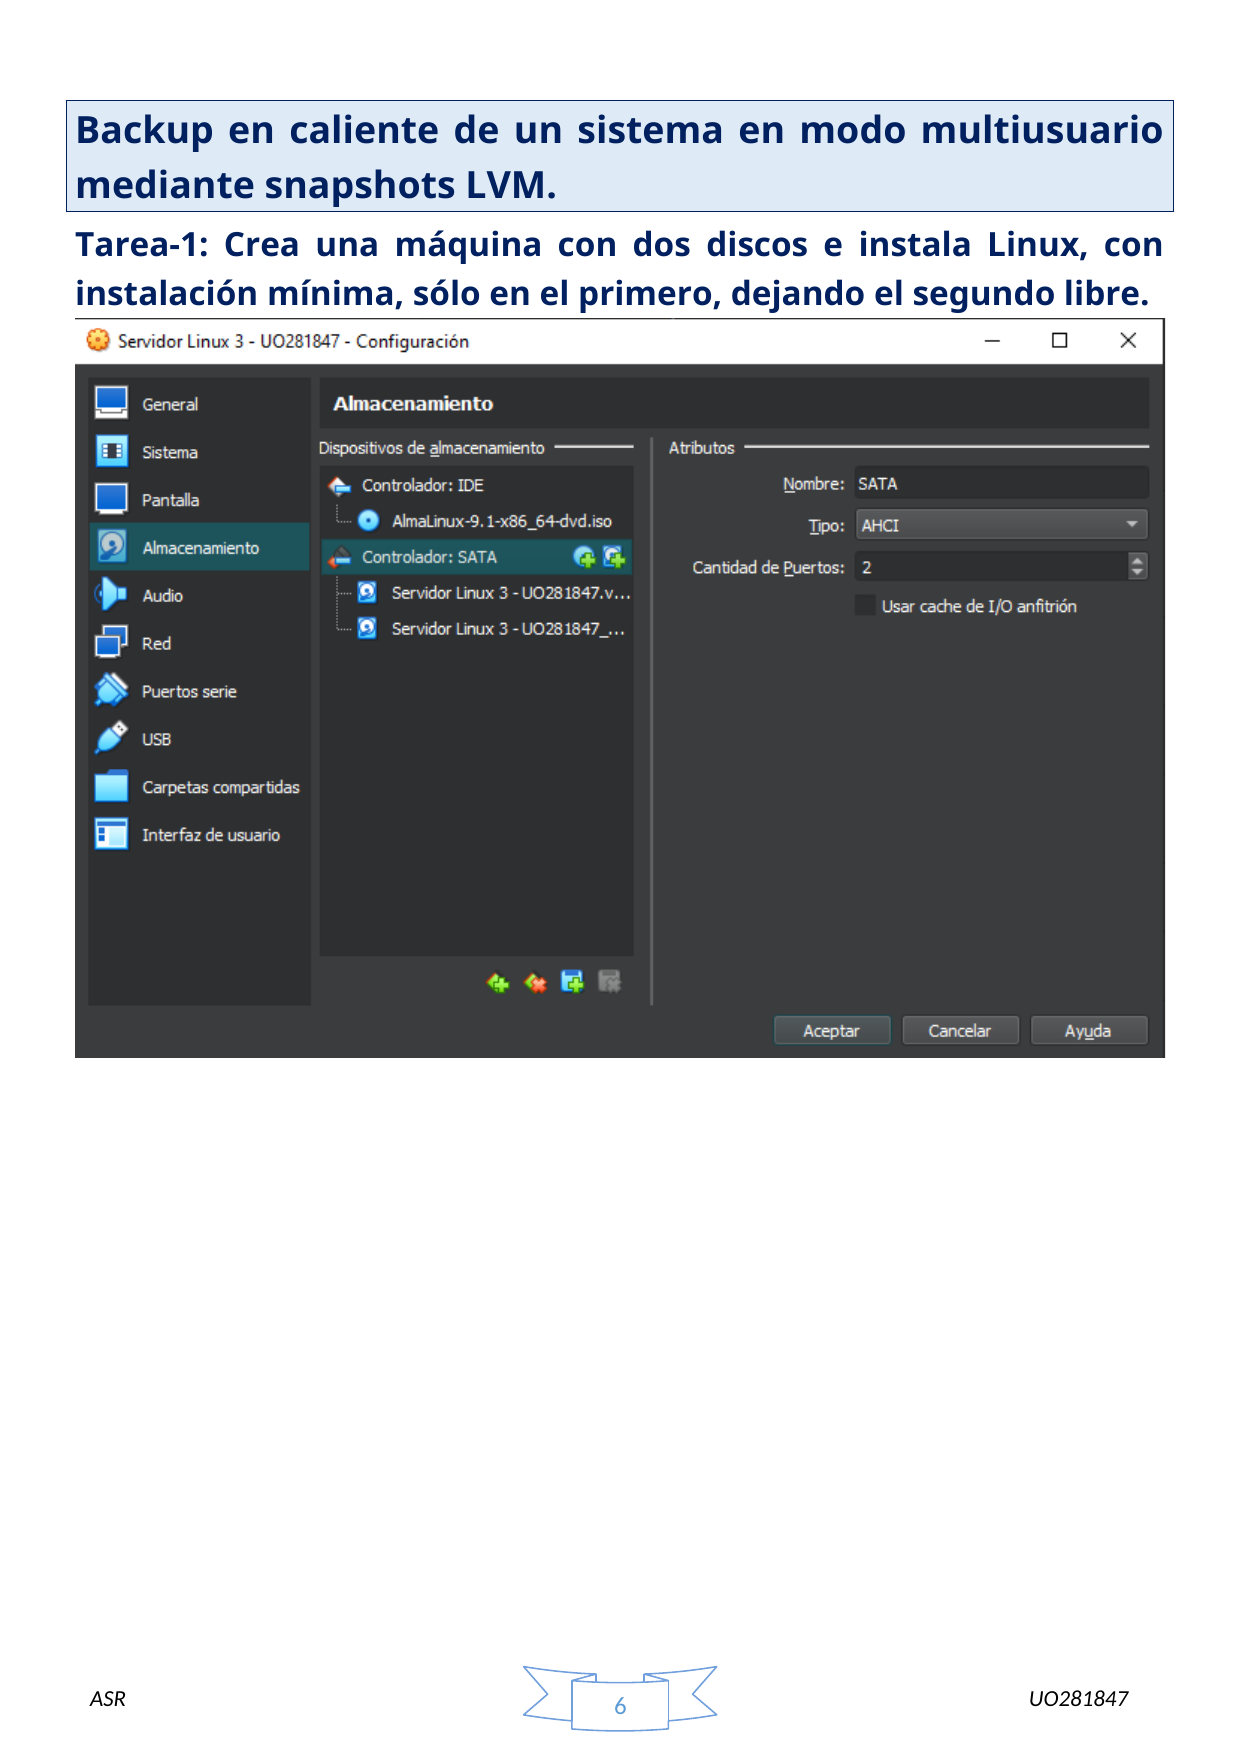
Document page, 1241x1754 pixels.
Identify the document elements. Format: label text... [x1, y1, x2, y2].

subtitle Tarea-1: Crea una máquina con dos discos e instala Linux, con instalación mínima, sólo en el primero, dejando el segundo libre. [75, 221, 1165, 315]
picture [75, 318, 1166, 1058]
subtitle Backup en caliente de un sistema en modo multiusuario mediante snapshots LVM. [67, 101, 1173, 211]
